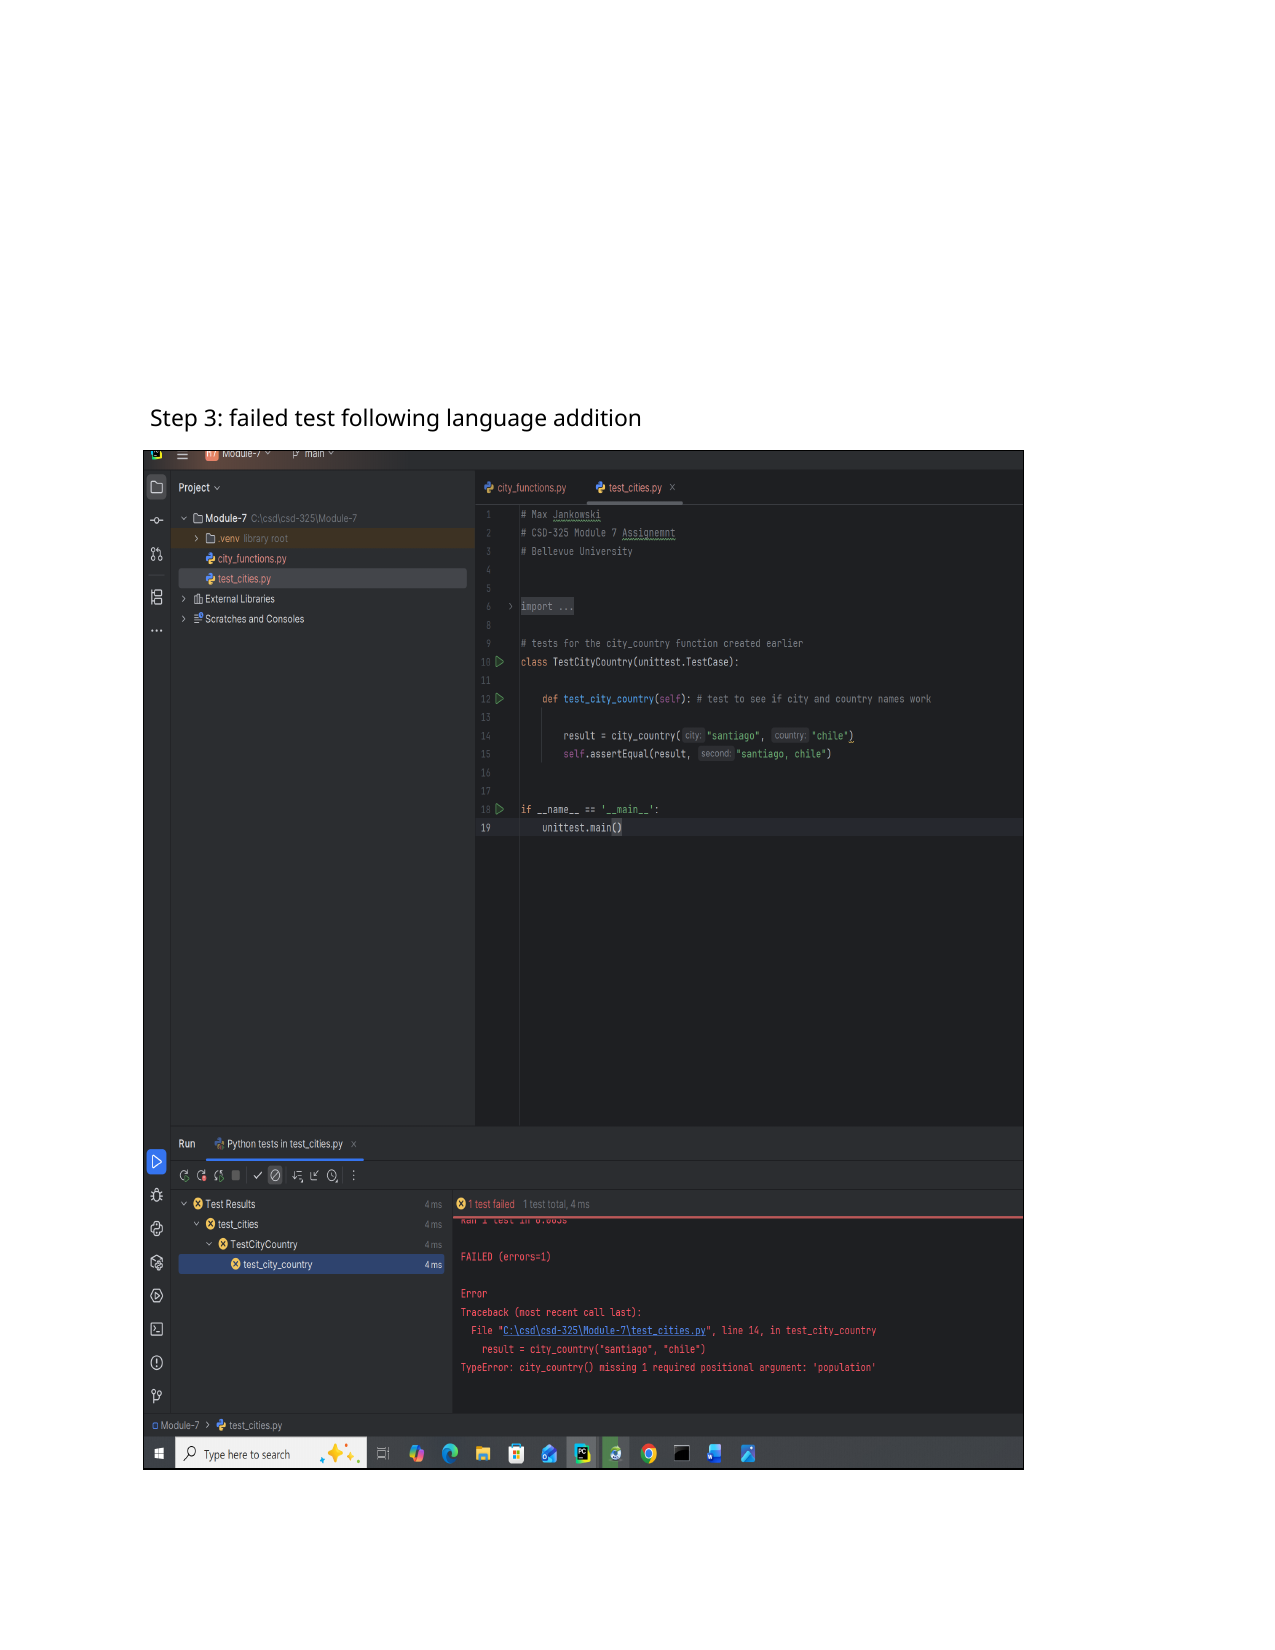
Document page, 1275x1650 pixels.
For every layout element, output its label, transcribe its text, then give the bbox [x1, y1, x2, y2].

text Step 3: failed test following language addition [150, 402, 1125, 433]
picture [144, 451, 1023, 1468]
